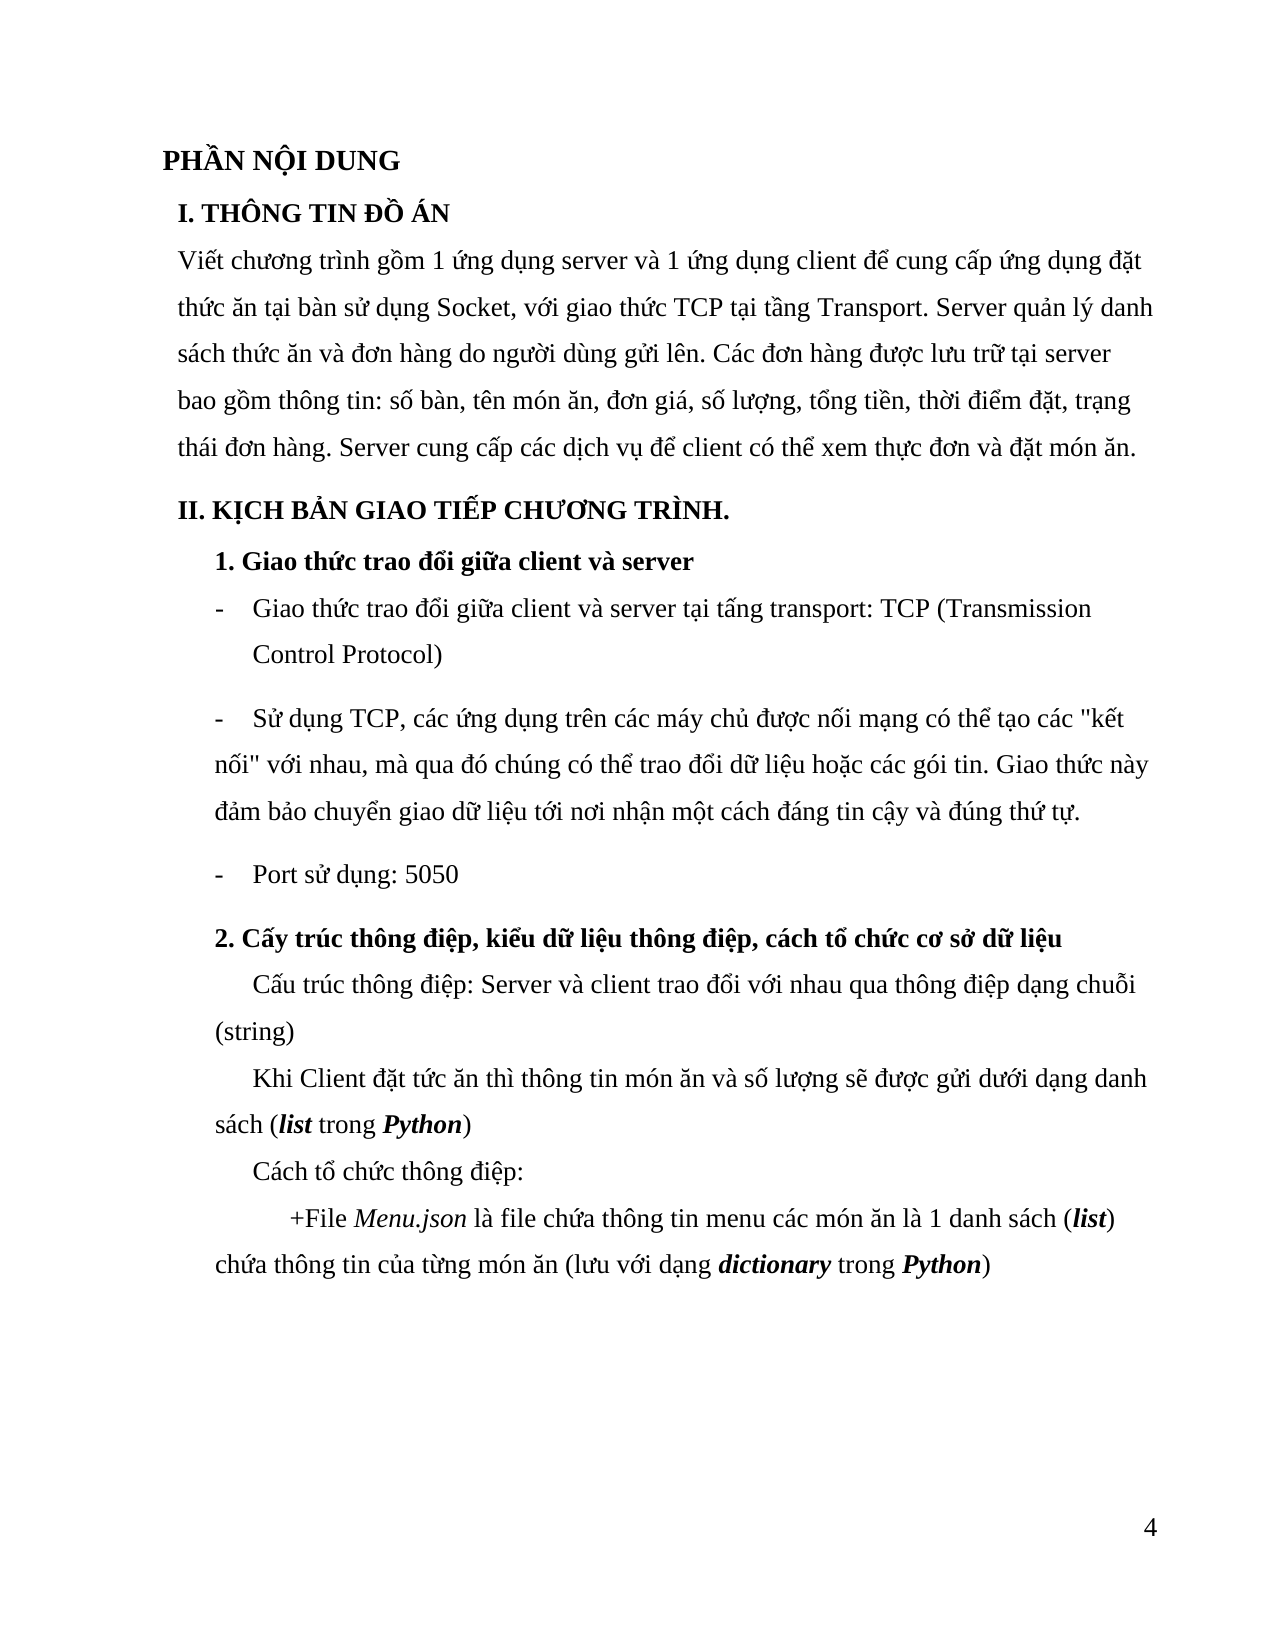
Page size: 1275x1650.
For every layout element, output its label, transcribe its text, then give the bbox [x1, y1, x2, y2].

list +File Menu.json là file chứa thông tin menu các món ăn là 1 danh sách (list) chứa thông tin của từng món ăn (lưu với dạng dictionary trong Python) [215, 1202, 1157, 1279]
text - Sử dụng TCP, các ứng dụng trên các máy chủ được nối mạng có thể tạo các "kết nối" với nhau, mà qua đó chúng có thể trao đổi dữ liệu hoặc các gói tin. Giao thức này đảm bảo chuyển giao dữ liệu tới nơi nhận một cách đáng tin cậy và đúng thứ tự. [214, 702, 1157, 826]
list Giao thức trao đổi giữa client và server tại tấng transport: TCP (Transmission Control Protocol) [215, 592, 1157, 669]
list Cấu trúc thông điệp: Server và client trao đổi với nhau qua thông điệp dạng chuỗi (string) [215, 968, 1157, 1046]
list Khi Client đặt tức ăn thì thông tin món ăn và số lượng sẽ được gửi dưới dạng danh sách (list trong Python) [215, 1062, 1157, 1139]
subtitle KỊCH BẢN GIAO TIẾP CHƯƠNG TRÌNH. [177, 494, 1157, 525]
list Viết chương trình gồm 1 ứng dụng server và 1 ứng dụng client để cung cấp ứng dụng đặt thức ăn tại bàn sử dụng Socket, với giao thức TCP tại tầng Transport. Server quản lý danh sách thức ăn và đơn hàng do người dùng gửi lên. Các đơn hàng được lưu trữ tại server bao gồm thông tin: số bàn, tên món ăn, đơn giá, số lượng, tổng tiền, thời điểm đặt, trạng thái đơn hàng. Server cung cấp các dịch vụ để client có thể xem thực đơn và đặt món ăn. [177, 244, 1157, 462]
subtitle Cấy trúc thông điệp, kiểu dữ liệu thông điệp, cách tổ chức cơ sở dữ liệu [214, 922, 1157, 953]
subtitle Giao thức trao đổi giữa client và server [214, 545, 1157, 576]
subtitle PHẦN NỘI DUNG [162, 143, 1157, 177]
text - Port sử dụng: 5050 [214, 858, 1157, 889]
list Cách tổ chức thông điệp: [215, 1155, 1157, 1186]
subtitle THÔNG TIN ĐỒ ÁN [177, 198, 1157, 229]
